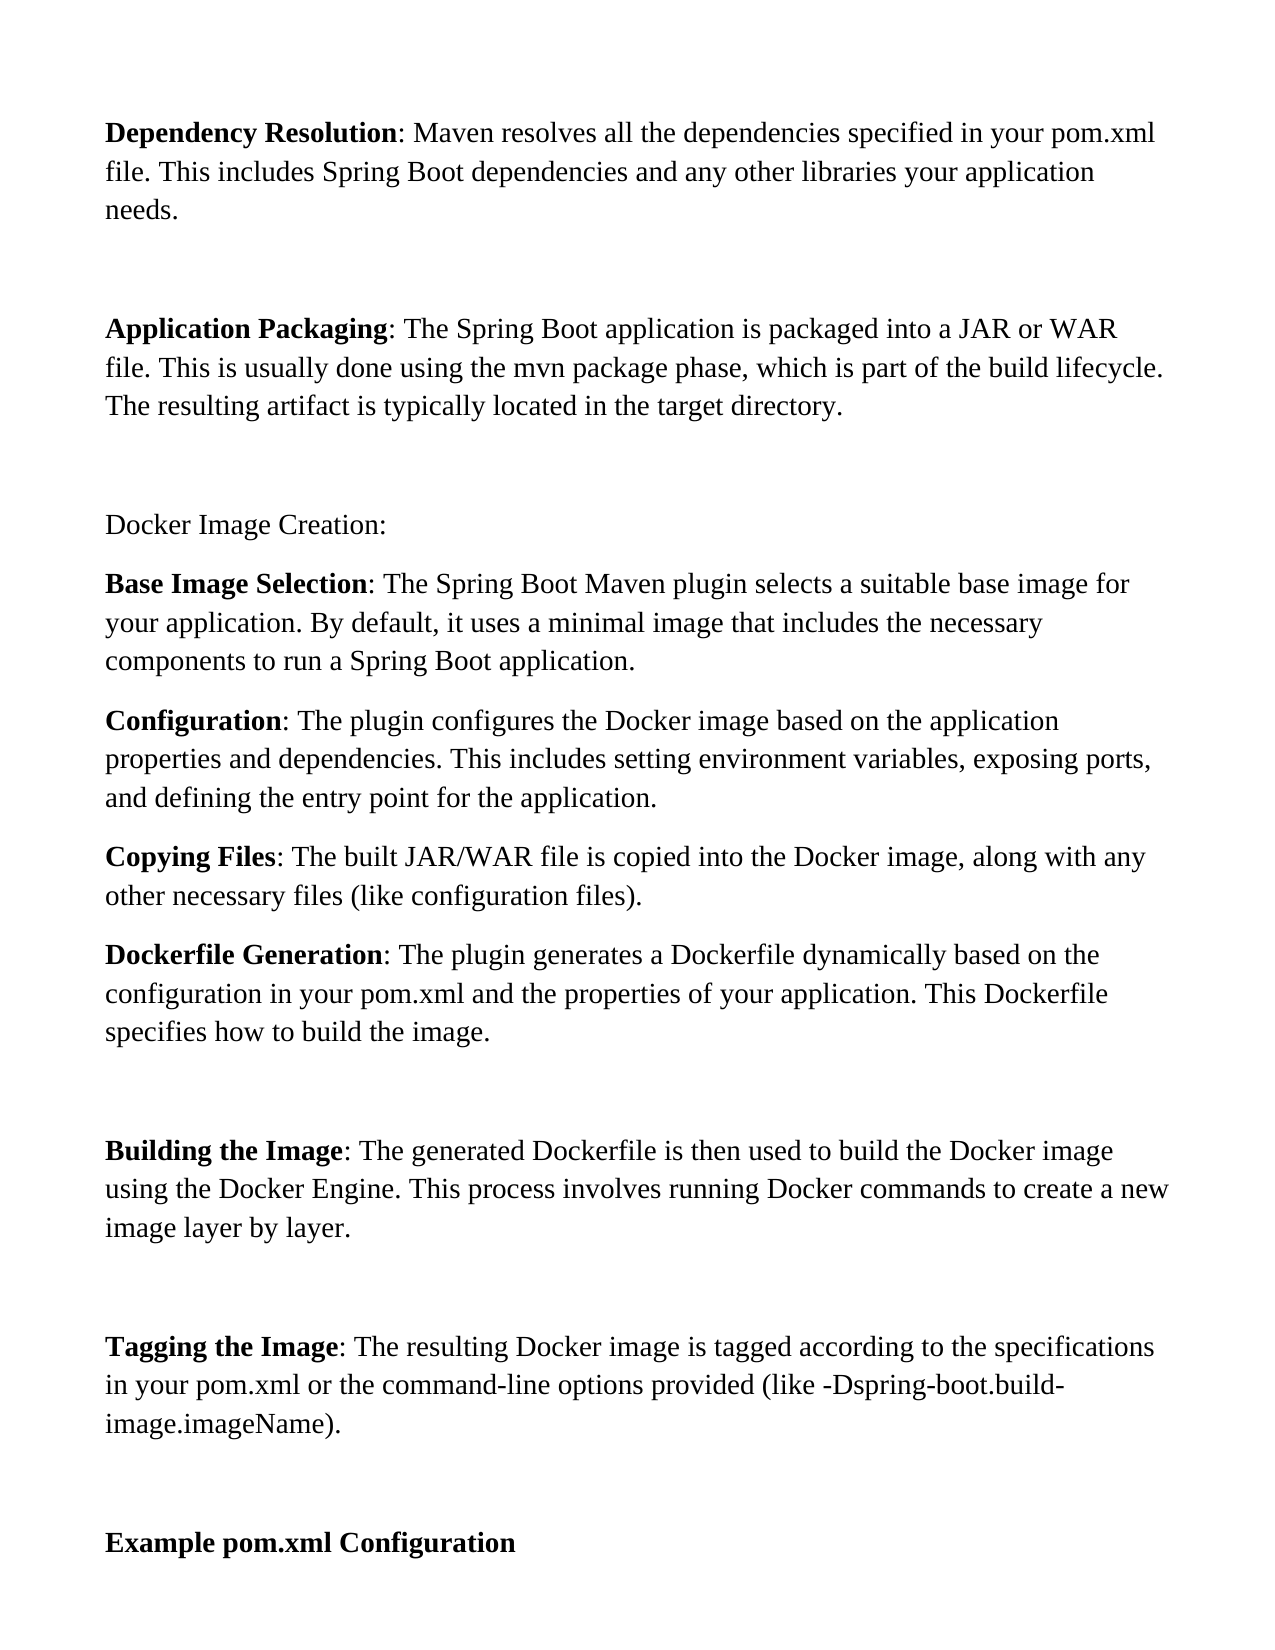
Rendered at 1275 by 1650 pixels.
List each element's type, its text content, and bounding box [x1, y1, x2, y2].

text Configuration: The plugin configures the Docker image based on the application properties and dependencies. This includes setting environment variables, exposing ports, and defining the entry point for the application. [105, 703, 1170, 813]
text Docker Image Creation: [105, 507, 1170, 541]
text Dependency Resolution: Maven resolves all the dependencies specified in your pom.xml file. This includes Spring Boot dependencies and any other libraries your application needs. [105, 115, 1170, 226]
text Dockerfile Generation: The plugin generates a Dockerfile dynamically based on the configuration in your pom.xml and the properties of your application. This Dockerfile specifies how to build the image. [105, 937, 1170, 1048]
text Building the Image: The generated Dockerfile is then used to build the Docker image using the Docker Engine. This process involves running Docker commands to create a new image layer by layer. [105, 1133, 1170, 1244]
text Application Packaging: The Spring Boot application is packaged into a JAR or WAR file. This is usually done using the mvn package phase, which is part of the build lifecycle. The resulting artifact is typically located in the target directory. [105, 311, 1170, 422]
text Tagging the Image: The resulting Docker image is tagged according to the specifications in your pom.xml or the command-line options provided (like -Dspring-boot.build-image.imageName). [105, 1329, 1170, 1439]
text Copying Files: The built JAR/WAR file is copied into the Docker image, along with any other necessary files (like configuration files). [105, 839, 1170, 911]
text Base Image Selection: The Spring Boot Maven plugin selects a suitable base image for your application. By default, it uses a minimal image that includes the necessary components to run a Spring Boot application. [105, 566, 1170, 677]
text Example pom.xml Configuration [105, 1525, 1170, 1558]
